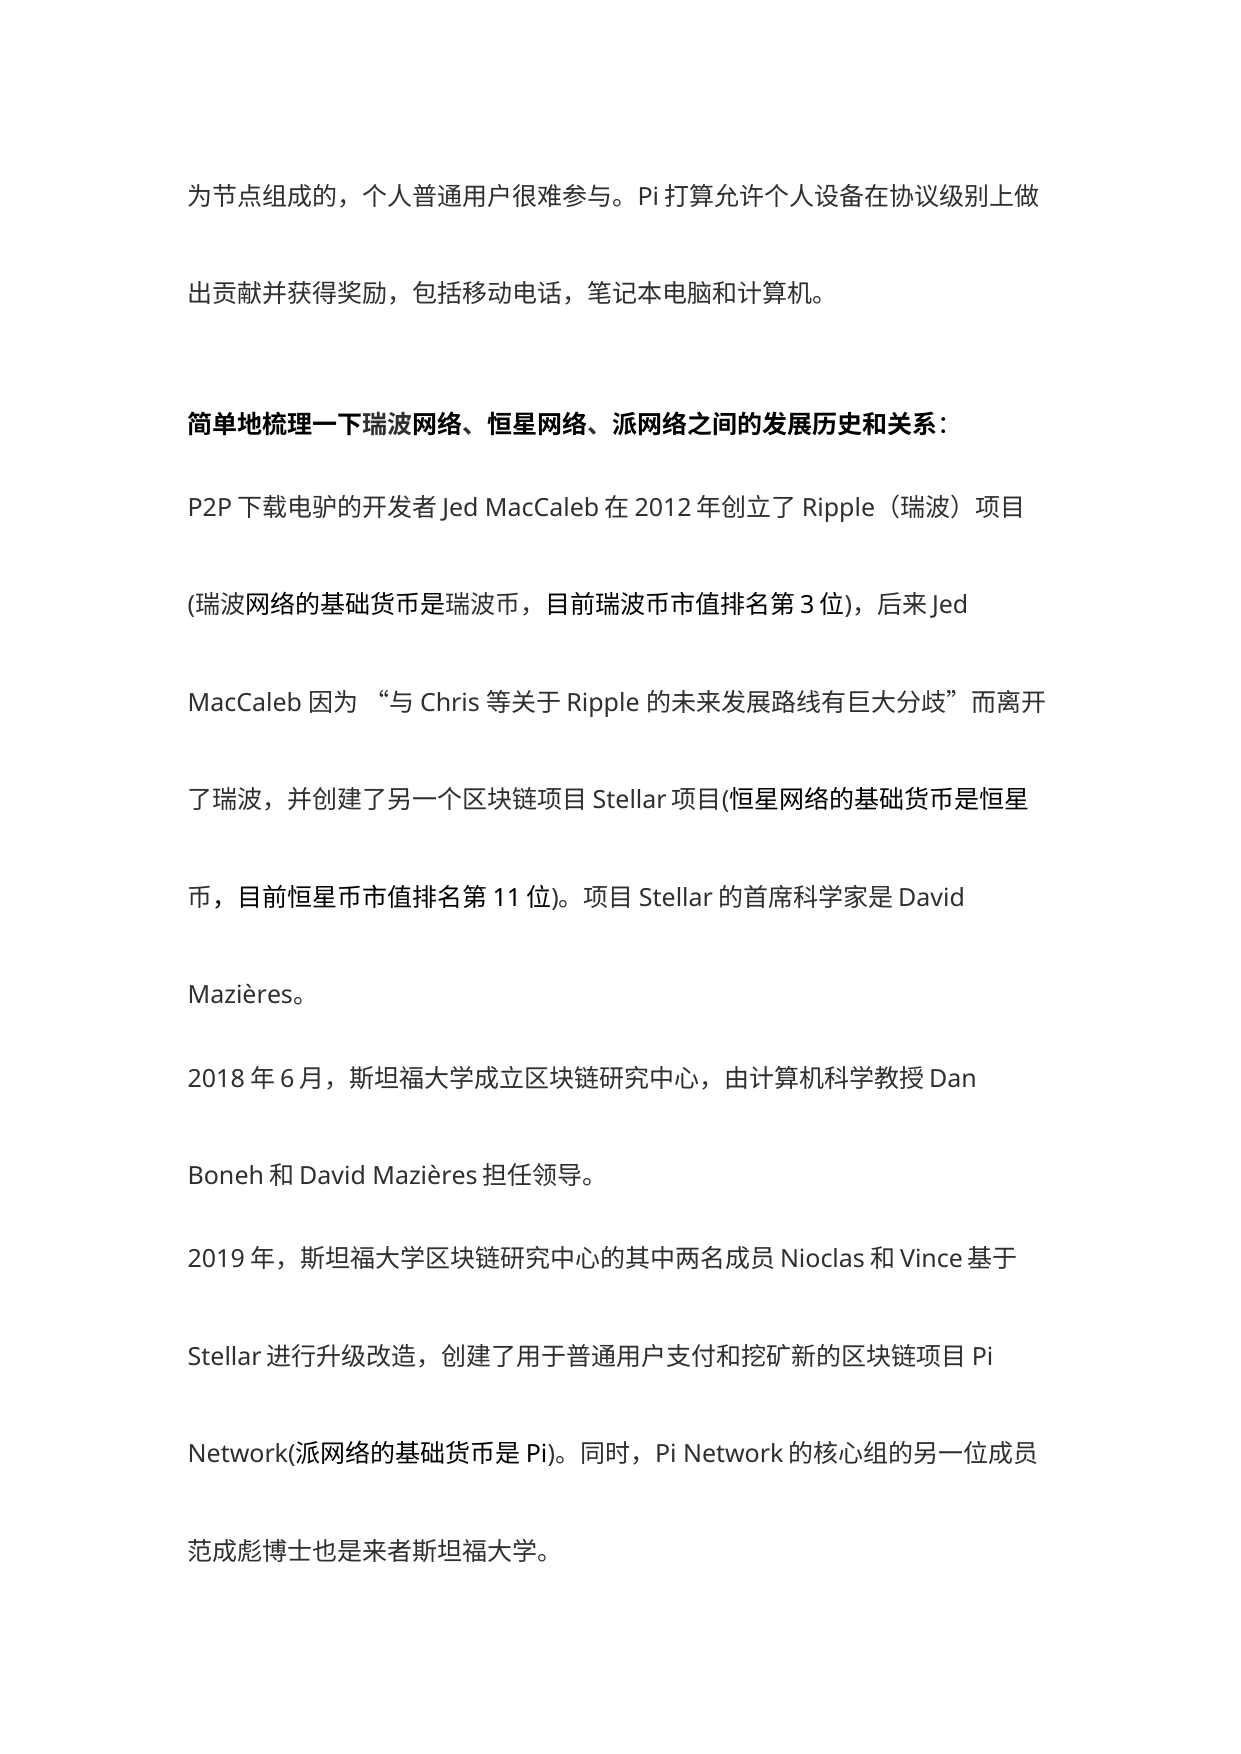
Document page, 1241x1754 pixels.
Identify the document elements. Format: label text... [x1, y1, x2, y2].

text 2019年，斯坦福大学区块链研究中心的其中两名成员Nioclas和Vince基于Stellar进行升级改造，创建了用于普通用户支付和挖矿新的区块链项目Pi Network(派网络的基础货币是Pi)。同时，Pi Network的核心组的另一位成员范成彪博士也是来者斯坦福大学。 [187, 1224, 1053, 1582]
text 2018年6月，斯坦福大学成立区块链研究中心，由计算机科学教授Dan Boneh和David Mazières担任领导。 [187, 1044, 1053, 1206]
text 简单地梳理一下瑞波网络、恒星网络、派网络之间的发展历史和关系： [187, 390, 1053, 455]
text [187, 162, 1053, 324]
text P2P下载电驴的开发者Jed MacCaleb在2012年创立了Ripple（瑞波）项目(瑞波网络的基础货币是瑞波币，目前瑞波币市值排名第3位)，后来Jed MacCaleb 因为 “与 Chris 等关于Ripple 的未来发展路线有巨大分歧”而离开了瑞波，并创建了另一个区块链项目Stellar项目(恒星网络的基础货币是恒星币，目前恒星币市值排名第11位)。项目Stellar的首席科学家是David Mazières。 [187, 473, 1053, 1026]
